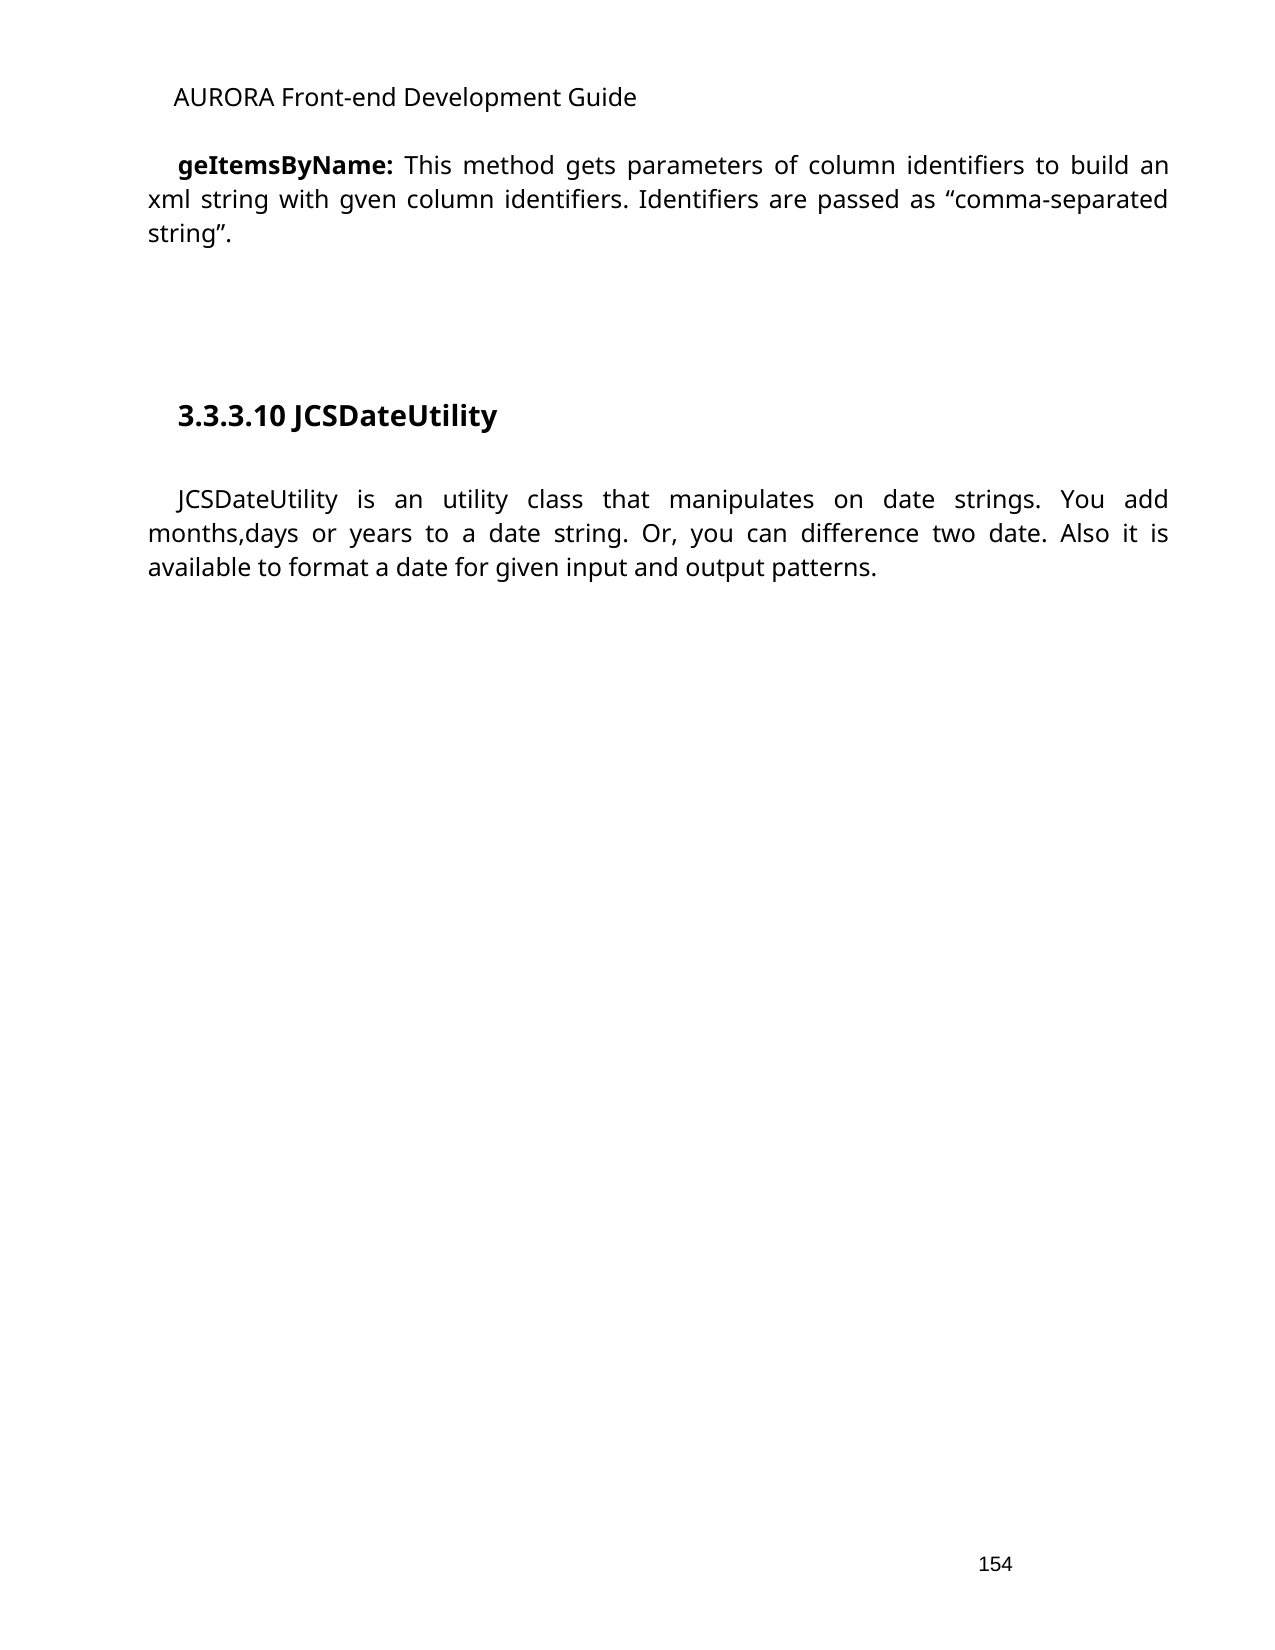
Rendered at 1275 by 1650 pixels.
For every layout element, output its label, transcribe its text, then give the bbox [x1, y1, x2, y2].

text JCSDateUtility is an utility class that manipulates on date strings. You add hs,days or years to a date string. Or, you can difference two date. Also it is available to format a date for given input and output patterns. [148, 482, 1170, 584]
text geItemsByName: This method gets parameters of column identifiers to build an xml string with gven column identifiers. Identifiers are passed as “comma-separated string”. [148, 148, 1170, 250]
subtitle 3.3.3.10 JCSDateUtility [148, 396, 1170, 435]
